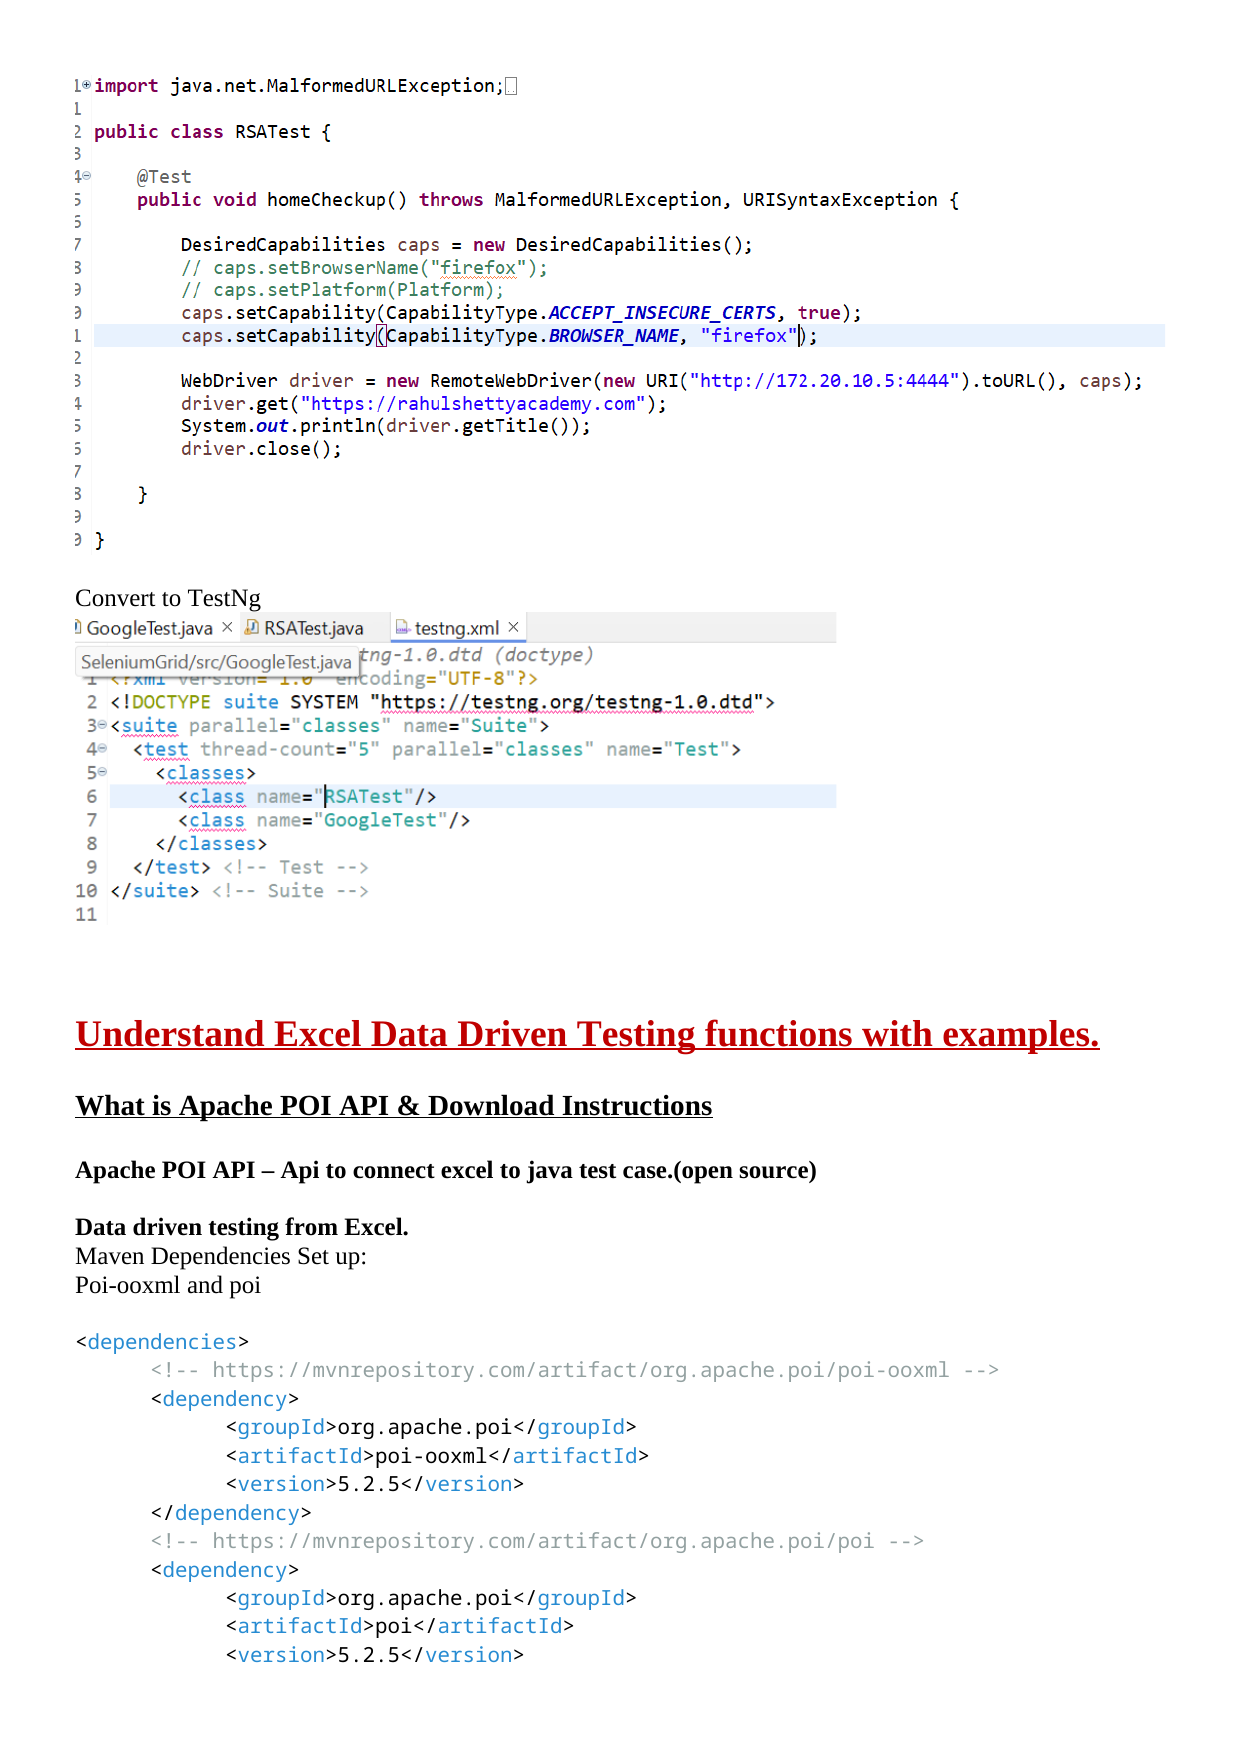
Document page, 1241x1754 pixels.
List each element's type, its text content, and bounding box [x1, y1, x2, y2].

text <artifactId>poi</artifactId> [75, 1612, 1165, 1640]
text <version>5.2.5</version> [75, 1640, 1165, 1668]
text <dependency> [75, 1555, 1165, 1583]
text <version>5.2.5</version> [75, 1469, 1165, 1498]
text <dependencies> [75, 1327, 1165, 1356]
text Convert to TestNg [75, 583, 1165, 612]
text <!-- https://mvnrepository.com/artifact/org.apache.poi/poi --> [75, 1526, 1165, 1555]
text Poi-ooxml and poi [75, 1270, 1165, 1298]
text <dependency> [75, 1384, 1165, 1412]
text <groupId>org.apache.poi</groupId> [75, 1583, 1165, 1612]
text Maven Dependencies Set up: [75, 1241, 1165, 1270]
text Understand Excel Data Driven Testing functions with examples. [75, 1011, 1165, 1054]
text <!-- https://mvnrepository.com/artifact/org.apache.poi/poi-ooxml --> [75, 1356, 1165, 1384]
text <groupId>org.apache.poi</groupId> [75, 1412, 1165, 1441]
text Apache POI API – Api to connect excel to java test case.(open source) [75, 1155, 1165, 1183]
text <artifactId>poi-ooxml</artifactId> [75, 1441, 1165, 1469]
text </dependency> [75, 1498, 1165, 1526]
text Data driven testing from Excel. [75, 1212, 1165, 1241]
text What is Apache POI API & Download Instructions [75, 1088, 1165, 1121]
